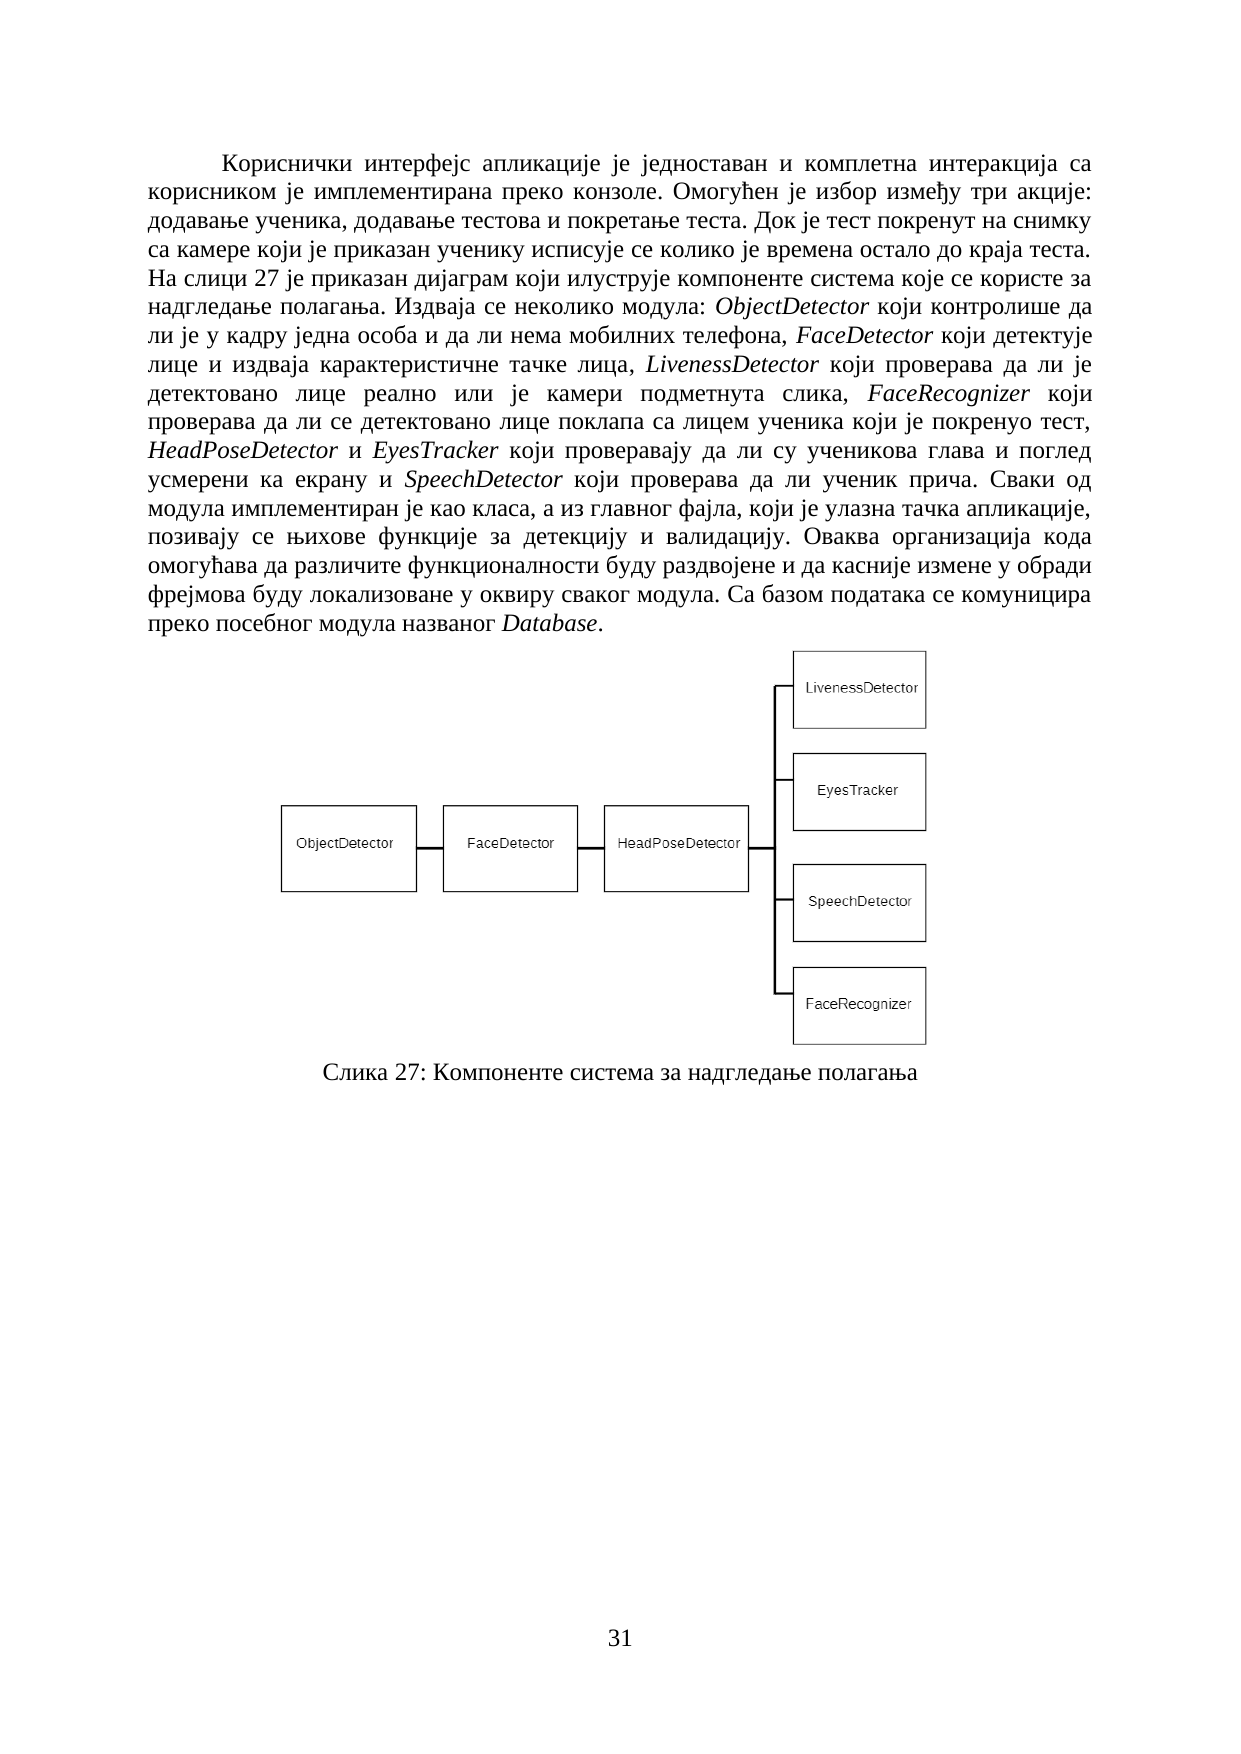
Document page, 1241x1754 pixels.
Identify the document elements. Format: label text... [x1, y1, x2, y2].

text Кориснички интерфејс апликације је једноставан и комплетна интеракција са корисником је имплементирана преко конзоле. Омогућен је избор између три акције: додавање ученика, додавање тестова и покретање теста. Док је тест покренут на снимку са камере који је приказан ученику исписује се колико је времена остало до краја теста. На слици 27 је приказан дијаграм који илуструје компоненте система које се користе за надгледање полагања. Издваја се неколико модула: ObjectDetector који контролише да ли је у кадру једна особа и да ли нема мобилних телефона, FaceDetector који детектује лице и издваја карактеристичне тачке лица, LivenessDetector који проверава да ли је детектовано лице реално или је камери подметнута слика, FaceRecognizer који проверава да ли се детектовано лице поклапа са лицем ученика који је покренуо тест, HeadPoseDetector и EyesTracker који проверавају да ли су ученикова глава и поглед усмерени ка екрану и SpeechDetector који проверава да ли ученик прича. Сваки од модула имплементиран је као класа, а из главног фајла, који је улазна тачка апликације, позивају се њихове функције за детекцију и валидацију. Оваква организација кода омогућава да различите функционалности буду раздвојене и да касније измене у обради фрејмова буду локализоване у оквиру сваког модула. Са базом података се комуницира преко посебног модула названог Database. [148, 148, 1093, 636]
picture [270, 640, 970, 1086]
